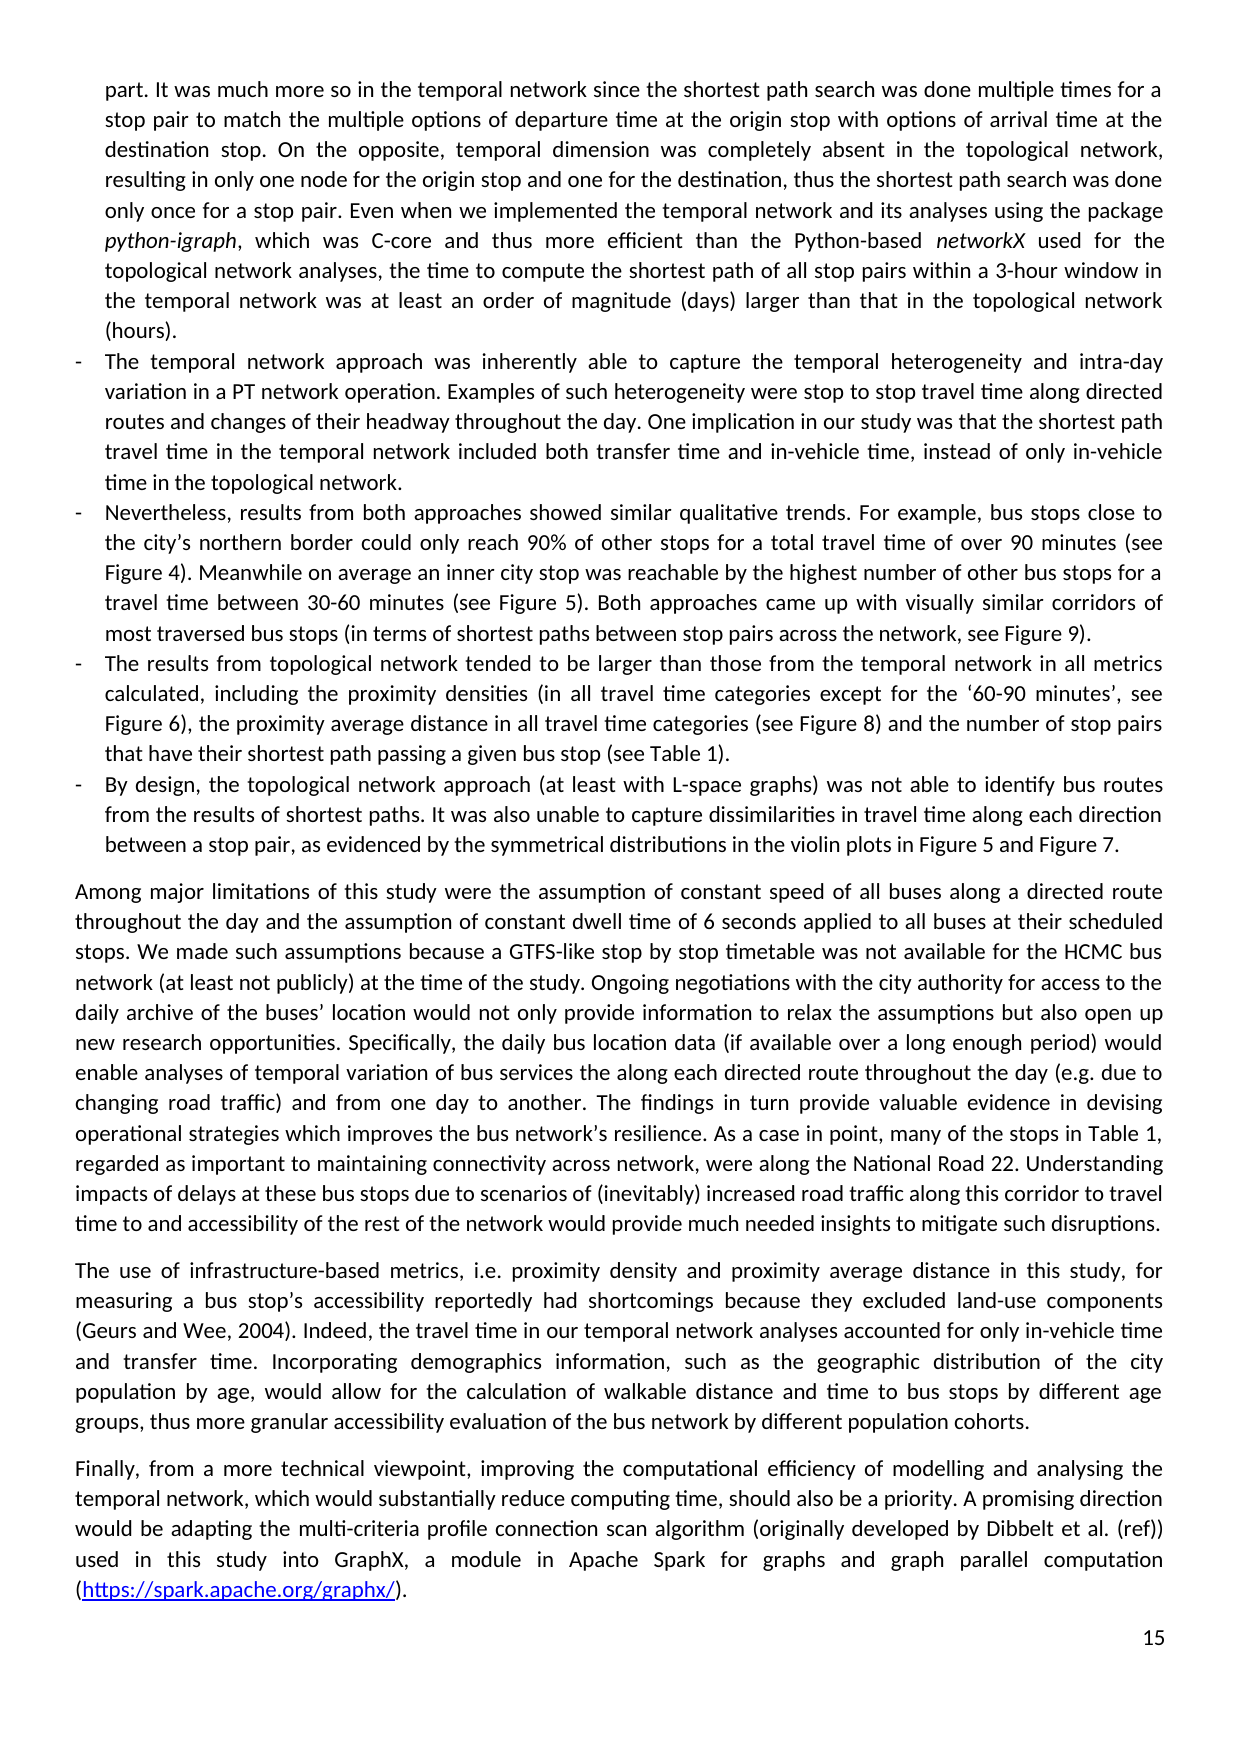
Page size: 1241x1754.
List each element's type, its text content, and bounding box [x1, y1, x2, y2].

list The temporal network approach was inherently able to capture the temporal heterogeneity and intra-day variation in a PT network operation. Examples of such heterogeneity were stop to stop travel time along directed routes and changes of their headway throughout the day. One implication in our study was that the shortest path travel time in the temporal network included both transfer time and in-vehicle time, instead of only in-vehicle time in the topological network. [75, 347, 1165, 496]
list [75, 75, 1165, 345]
text Finally, from a more technical viewpoint, improving the computational efficiency of modelling and analysing the temporal network, which would substantially reduce computing time, should also be a priority. A promising direction would be adapting the multi-criteria profile connection scan algorithm (originally developed by Dibbelt et al. (ref)) used in this study into GraphX, a module in Apache Spark for graphs and graph parallel computation (https://spark.apache.org/graphx/). [75, 1454, 1165, 1603]
list Nevertheless, results from both approaches showed similar qualitative trends. For example, bus stops close to the city’s northern border could only reach 90% of other stops for a total travel time of over 90 minutes (see Figure 4). Meanwhile on average an inner city stop was reachable by the highest number of other bus stops for a travel time between 30-60 minutes (see Figure 5). Both approaches came up with visually similar corridors of most traversed bus stops (in terms of shortest paths between stop pairs across the network, see Figure 9). [75, 498, 1165, 647]
text Among major limitations of this study were the assumption of constant speed of all buses along a directed route throughout the day and the assumption of constant dwell time of 6 seconds applied to all buses at their scheduled stops. We made such assumptions because a GTFS-like stop by stop timetable was not available for the HCMC bus network (at least not publicly) at the time of the study. Ongoing negotiations with the city authority for access to the daily archive of the buses’ location would not only provide information to relax the assumptions but also open up new research opportunities. Specifically, the daily bus location data (if available over a long enough period) would enable analyses of temporal variation of bus services the along each directed route throughout the day (e.g. due to changing road traffic) and from one day to another. The findings in turn provide valuable evidence in devising operational strategies which improves the bus network’s resilience. As a case in point, many of the stops in Table 1, regarded as important to maintaining connectivity across network, were along the National Road 22. Understanding impacts of delays at these bus stops due to scenarios of (inevitably) increased road traffic along this corridor to travel time to and accessibility of the rest of the network would provide much needed insights to mitigate such disruptions. [75, 877, 1165, 1237]
text The use of infrastructure-based metrics, i.e. proximity density and proximity average distance in this study, for measuring a bus stop’s accessibility reportedly had shortcomings because they excluded land-use components (Geurs and Wee, 2004). Indeed, the travel time in our temporal network analyses accounted for only in-vehicle time and transfer time. Incorporating demographics information, such as the geographic distribution of the city population by age, would allow for the calculation of walkable distance and time to bus stops by different age groups, thus more granular accessibility evaluation of the bus network by different population cohorts. [75, 1256, 1165, 1435]
list By design, the topological network approach (at least with L-space graphs) was not able to identify bus routes from the results of shortest paths. It was also unable to capture dissimilarities in travel time along each direction between a stop pair, as evidenced by the symmetrical distributions in the violin plots in Figure 5 and Figure 7. [75, 770, 1165, 858]
list The results from topological network tended to be larger than those from the temporal network in all metrics calculated, including the proximity densities (in all travel time categories except for the ‘60-90 minutes’, see Figure 6), the proximity average distance in all travel time categories (see Figure 8) and the number of stop pairs that have their shortest path passing a given bus stop (see Table 1). [75, 649, 1165, 768]
